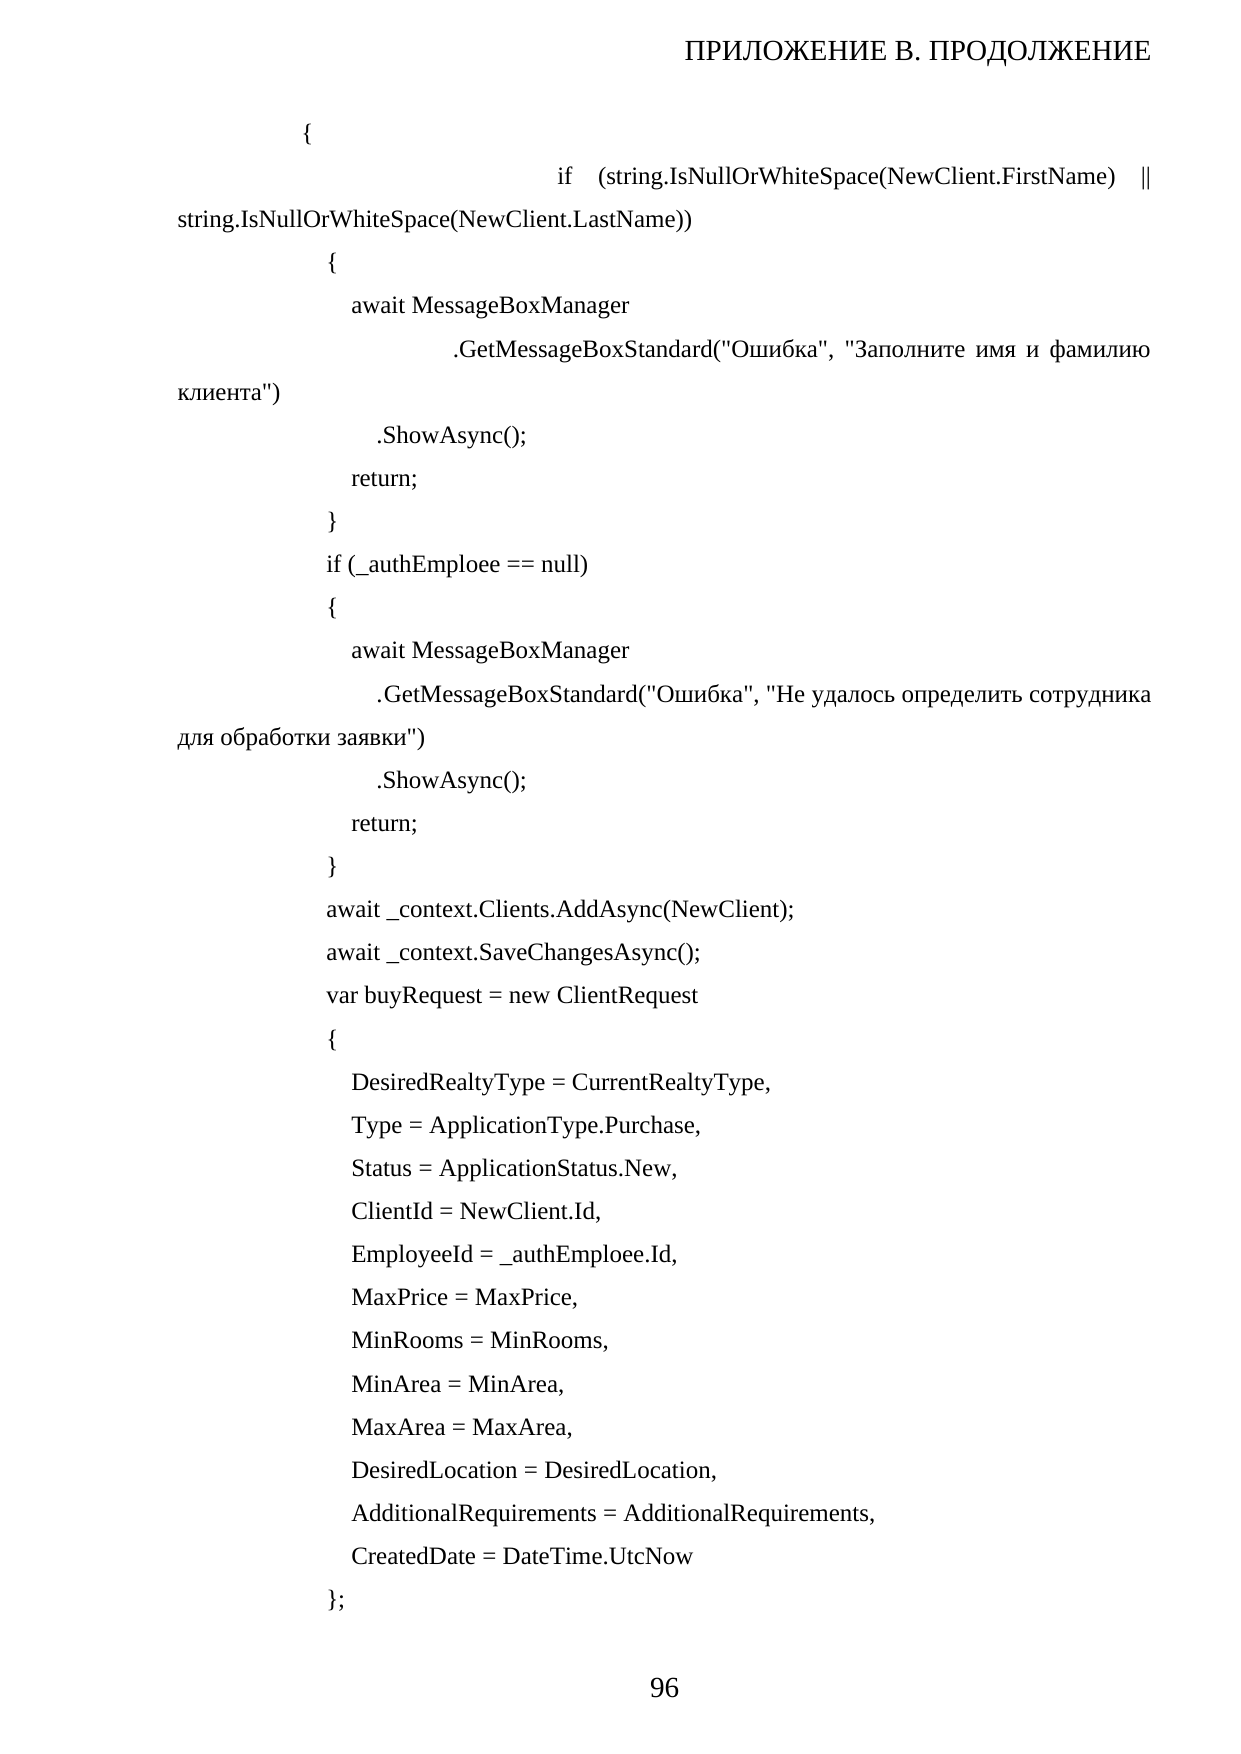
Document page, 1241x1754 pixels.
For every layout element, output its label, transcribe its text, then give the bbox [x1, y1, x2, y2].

text EmployeeId = _authEmploee.Id, [177, 1239, 1152, 1268]
text await _context.SaveChangesAsync(); [177, 937, 1152, 966]
text .ShowAsync(); [177, 420, 1152, 449]
text MinRooms = MinRooms, [177, 1326, 1152, 1354]
text .GetMessageBoxStandard("Ошибка", "Заполните имя и фамилию клиента") [177, 334, 1152, 406]
text MinArea = MinArea, [177, 1369, 1152, 1397]
text Type = ApplicationType.Purchase, [177, 1110, 1152, 1139]
text var buyRequest = new ClientRequest [177, 981, 1152, 1009]
text AdditionalRequirements = AdditionalRequirements, [177, 1498, 1152, 1527]
text { [177, 592, 1152, 621]
text } [177, 851, 1152, 880]
text await _context.Clients.AddAsync(NewClient); [177, 894, 1152, 923]
text ClientId = NewClient.Id, [177, 1196, 1152, 1225]
text if (string.IsNullOrWhiteSpace(NewClient.FirstName) || string.IsNullOrWhiteSpace(NewClient.LastName)) [177, 161, 1152, 233]
text .ShowAsync(); [177, 765, 1152, 794]
text if (_authEmploee == null) [177, 549, 1152, 578]
text DesiredRealtyType = CurrentRealtyType, [177, 1067, 1152, 1096]
text DesiredLocation = DesiredLocation, [177, 1455, 1152, 1484]
text await MessageBoxManager [177, 291, 1152, 319]
text return; [177, 463, 1152, 492]
text MaxArea = MaxArea, [177, 1412, 1152, 1441]
text } [177, 506, 1152, 535]
text { [177, 118, 1152, 147]
text { [177, 1024, 1152, 1052]
text return; [177, 808, 1152, 837]
text { [177, 247, 1152, 276]
text }; [177, 1584, 1152, 1613]
text .GetMessageBoxStandard("Ошибка", "Не удалось определить сотрудника для обработки заявки") [177, 679, 1152, 751]
text await MessageBoxManager [177, 636, 1152, 664]
text MaxPrice = MaxPrice, [177, 1282, 1152, 1311]
text Status = ApplicationStatus.New, [177, 1153, 1152, 1182]
text CreatedDate = DateTime.UtcNow [177, 1541, 1152, 1570]
